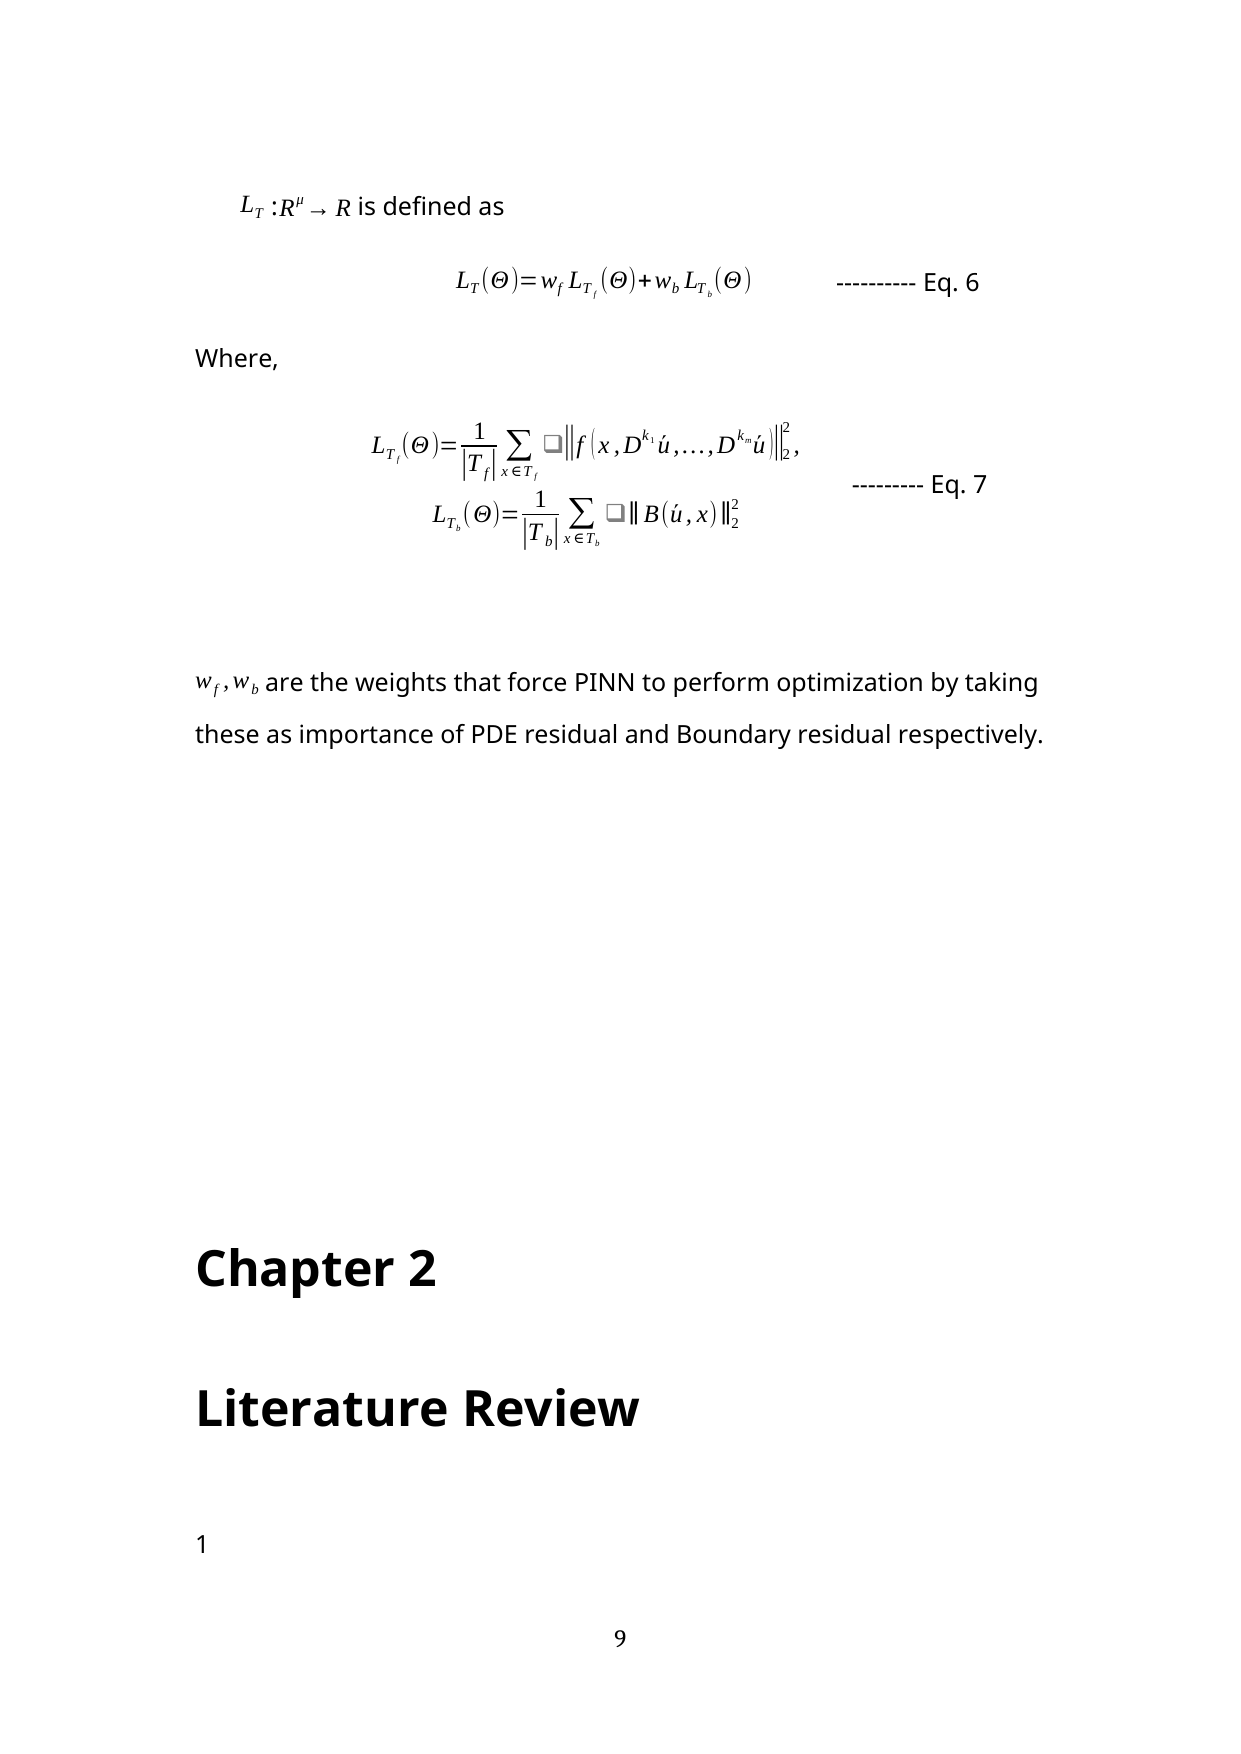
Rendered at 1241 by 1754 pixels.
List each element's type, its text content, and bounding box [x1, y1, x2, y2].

text are the weights that force PINN to perform optimization by taking these as importance of PDE residual and Boundary residual respectively. [195, 665, 1045, 750]
text --------- Eq. 7 [195, 417, 1045, 551]
text ---------- Eq. 6 [195, 265, 1045, 299]
text Chapter 2 [195, 1233, 1045, 1301]
text Where, [195, 341, 1045, 375]
list Literature Review [195, 1373, 1045, 1441]
list : is defined as [232, 189, 1045, 223]
